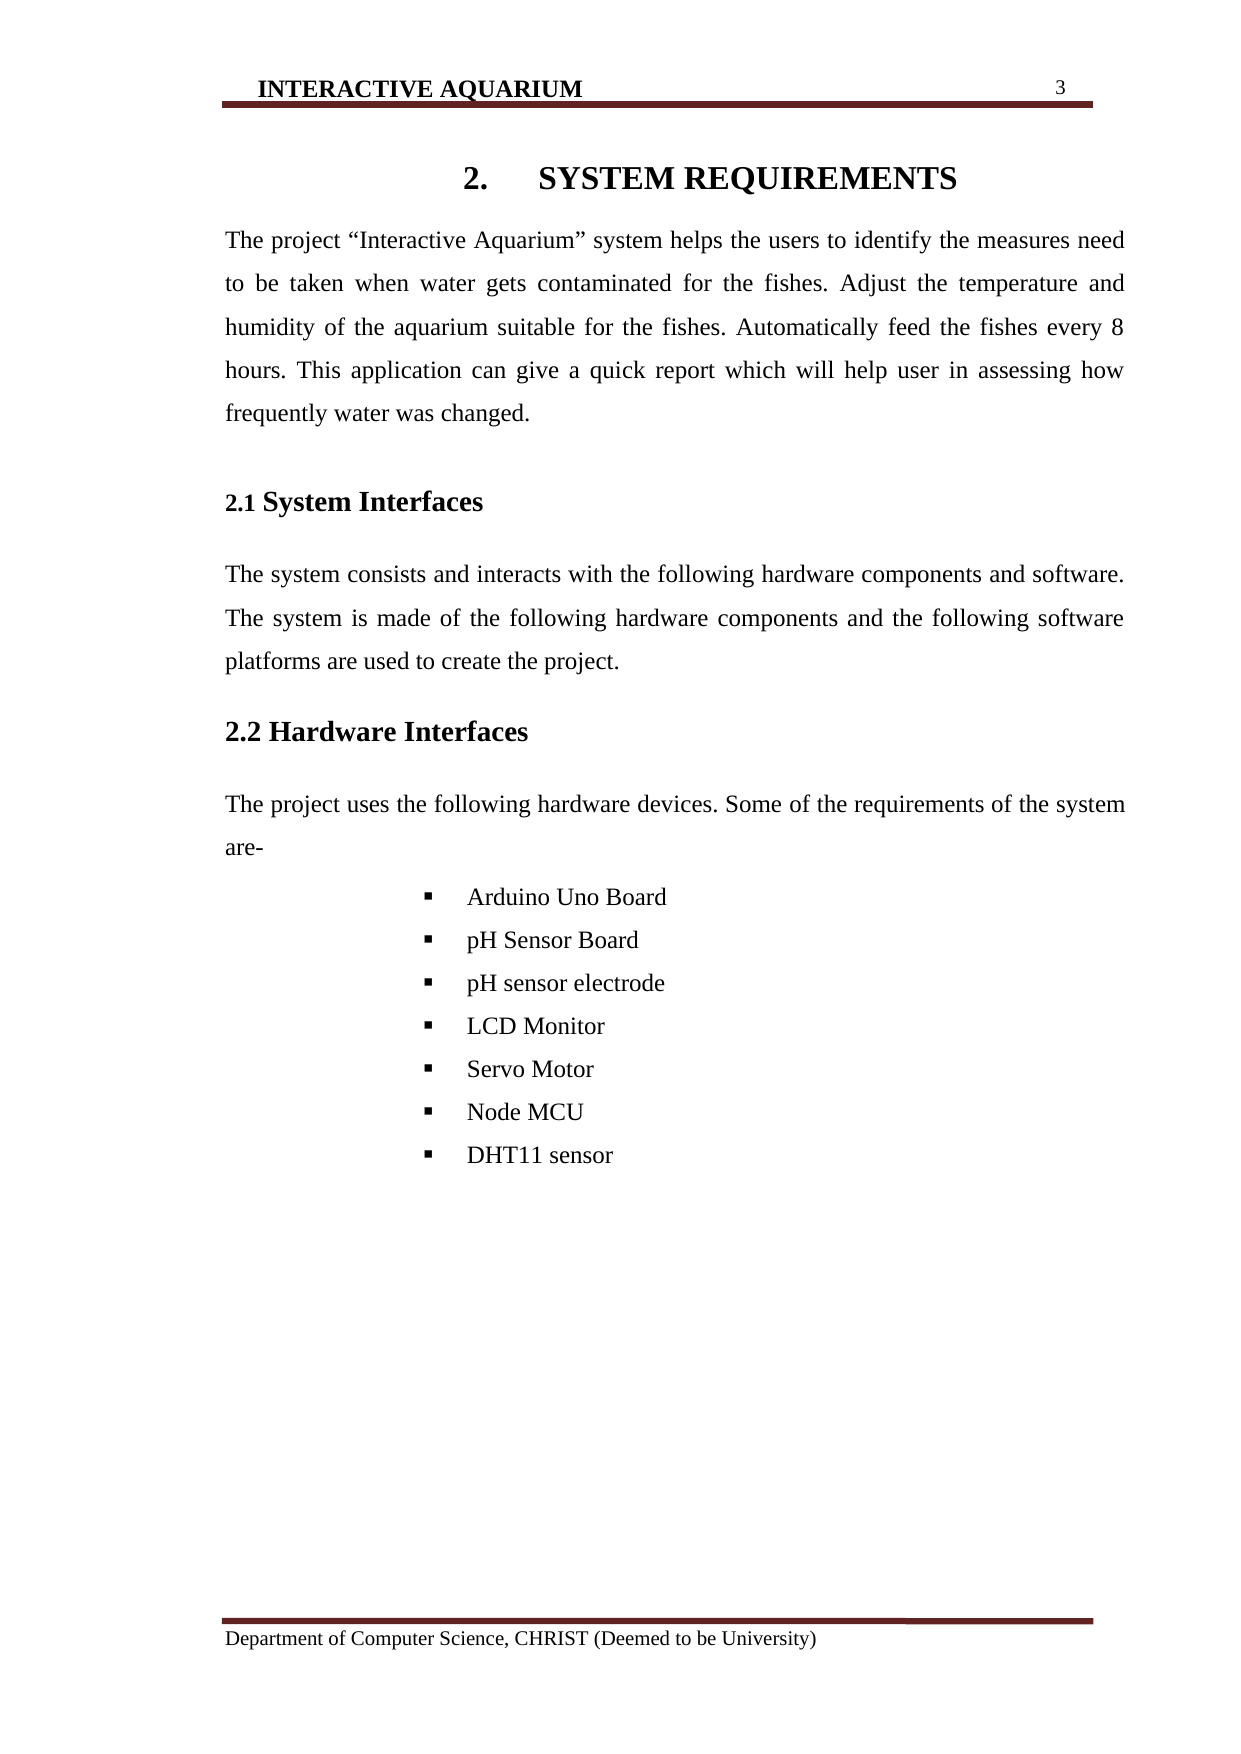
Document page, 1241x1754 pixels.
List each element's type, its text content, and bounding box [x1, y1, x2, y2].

text The system consists and interacts with the following hardware components and software. The system is made of the following hardware components and the following software platforms are used to create the project. [225, 559, 1126, 674]
list Arduino Uno Board [387, 882, 1126, 910]
list SYSTEM REQUIREMENTS [463, 158, 1126, 197]
list DHT11 sensor [387, 1140, 1126, 1169]
list pH sensor electrode [387, 968, 1126, 997]
list Servo Motor [387, 1054, 1126, 1083]
text The project uses the following hardware devices. Some of the requirements of the system are- [225, 789, 1126, 861]
list System Interfaces [225, 484, 1126, 518]
list pH Sensor Board [387, 925, 1126, 953]
text The project “Interactive Aquarium” system helps the users to identify the measures need to be taken when water gets contaminated for the fishes. Adjust the temperature and humidity of the aquarium suitable for the fishes. Automatically feed the fishes every 8 hours. This application can give a quick report which will help user in assessing how frequently water was changed. [225, 225, 1126, 427]
list LCD Monitor [387, 1011, 1126, 1040]
text 2.2 Hardware Interfaces [225, 714, 1126, 747]
list Node MCU [387, 1097, 1126, 1126]
